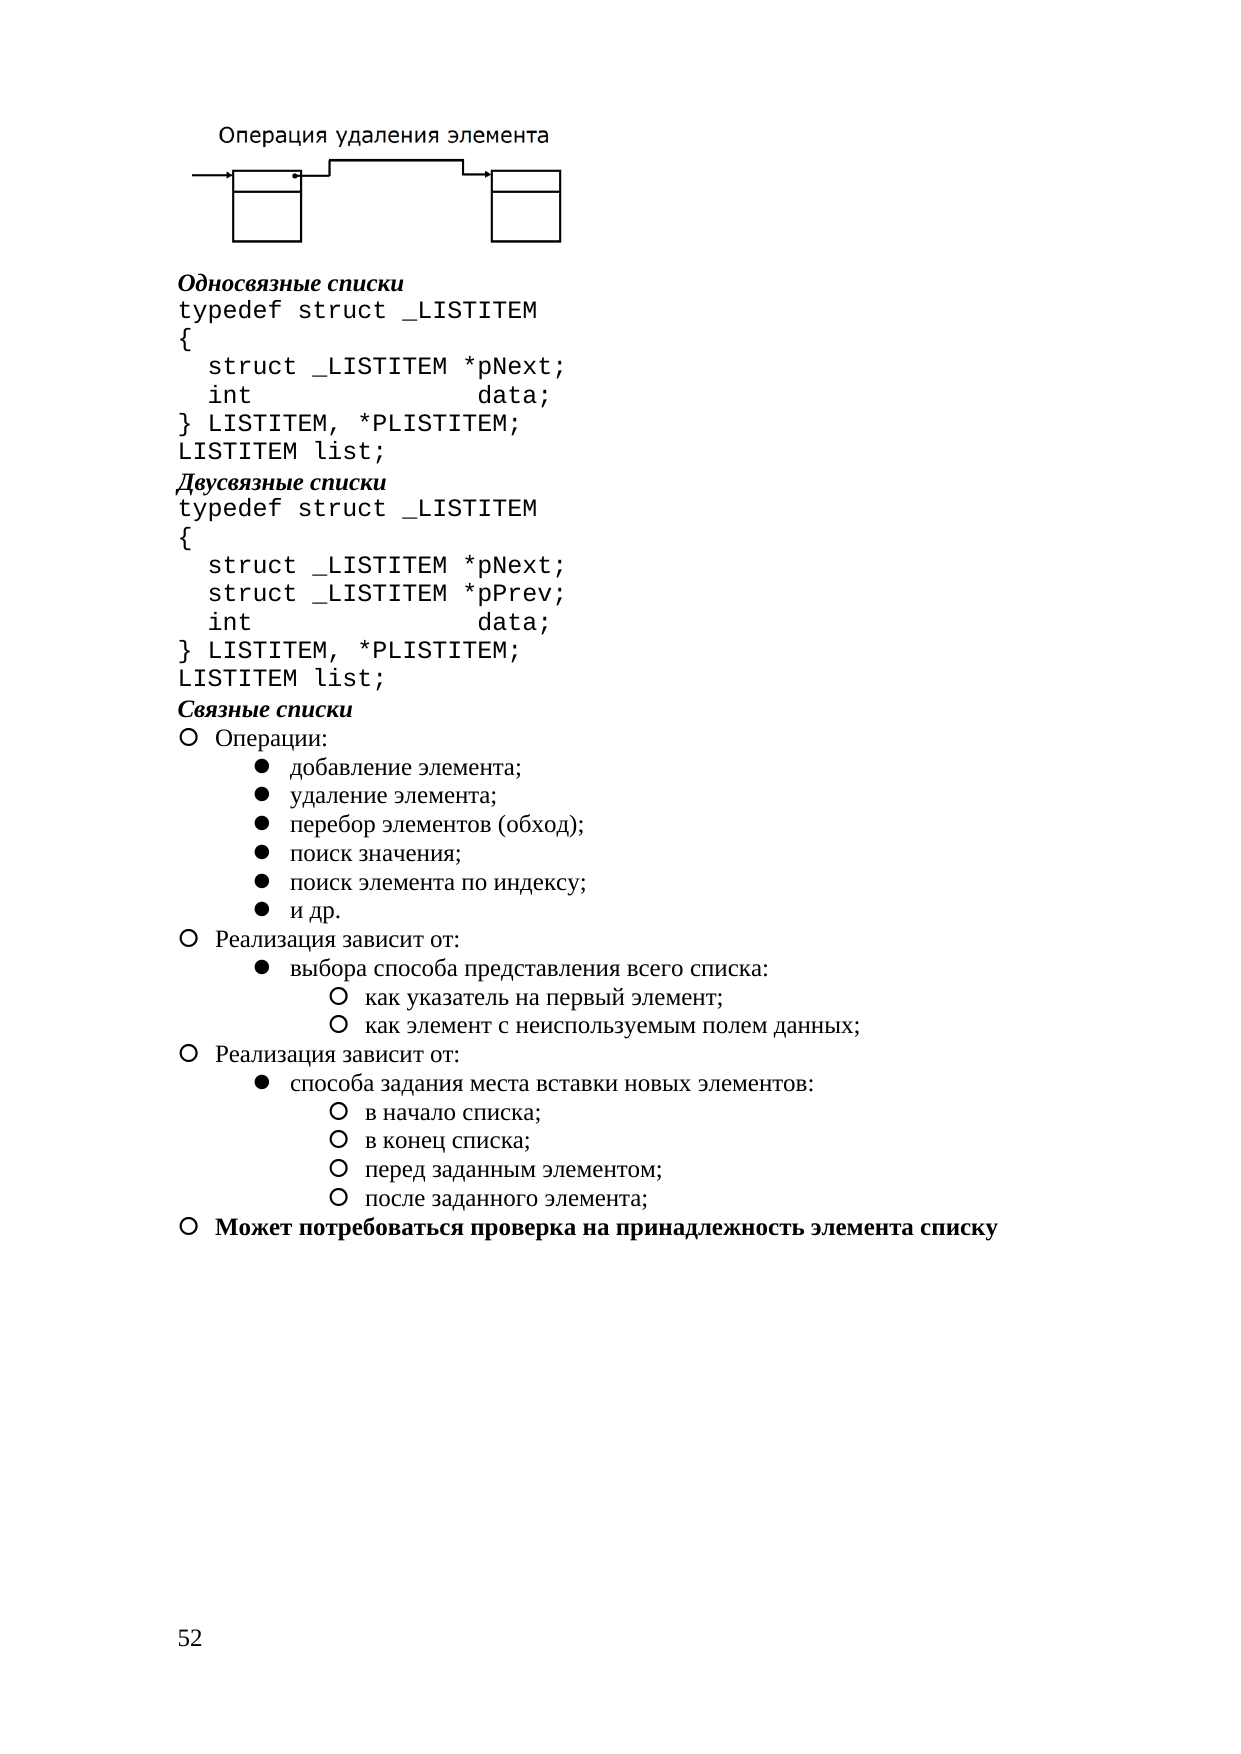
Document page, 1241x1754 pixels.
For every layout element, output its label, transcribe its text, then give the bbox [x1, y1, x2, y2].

list как указатель на первый элемент; [327, 982, 1152, 1011]
list способа задания места вставки новых элементов: [252, 1068, 1152, 1097]
text typedef struct _LISTITEM [177, 496, 1152, 524]
text } LISTITEM, *PLISTITEM; [177, 638, 1152, 666]
list выбора способа представления всего списка: [252, 953, 1152, 982]
list поиск значения; [252, 838, 1152, 867]
text int data; [177, 609, 1152, 638]
list Реализация зависит от: [177, 1039, 1152, 1068]
text } LISTITEM, *PLISTITEM; [177, 411, 1152, 439]
text struct _LISTITEM *pNext; [177, 553, 1152, 581]
text struct _LISTITEM *pPrev; [177, 581, 1152, 609]
list Реализация зависит от: [177, 924, 1152, 953]
list удаление элемента; [252, 781, 1152, 809]
text { [177, 326, 1152, 354]
list как элемент с неиспользуемым полем данных; [327, 1011, 1152, 1039]
text { [177, 524, 1152, 553]
text int data; [177, 382, 1152, 411]
text typedef struct _LISTITEM [177, 297, 1152, 326]
list Операции: [177, 723, 1152, 752]
list добавление элемента; [252, 752, 1152, 781]
text Односвязные списки [177, 268, 1152, 297]
text Связные списки [177, 694, 1152, 723]
text Двусвязные списки [177, 467, 1152, 496]
list в начало списка; [327, 1097, 1152, 1126]
list в конец списка; [327, 1126, 1152, 1154]
text LISTITEM list; [177, 666, 1152, 694]
text LISTITEM list; [177, 439, 1152, 467]
text struct _LISTITEM *pNext; [177, 354, 1152, 382]
list Может потребоваться проверка на принадлежность элемента списку [177, 1212, 1152, 1241]
picture [177, 118, 585, 269]
list перед заданным элементом; [327, 1154, 1152, 1183]
list и др. [252, 896, 1152, 924]
list перебор элементов (обход); [252, 809, 1152, 838]
list поиск элемента по индексу; [252, 867, 1152, 896]
list после заданного элемента; [327, 1183, 1152, 1212]
